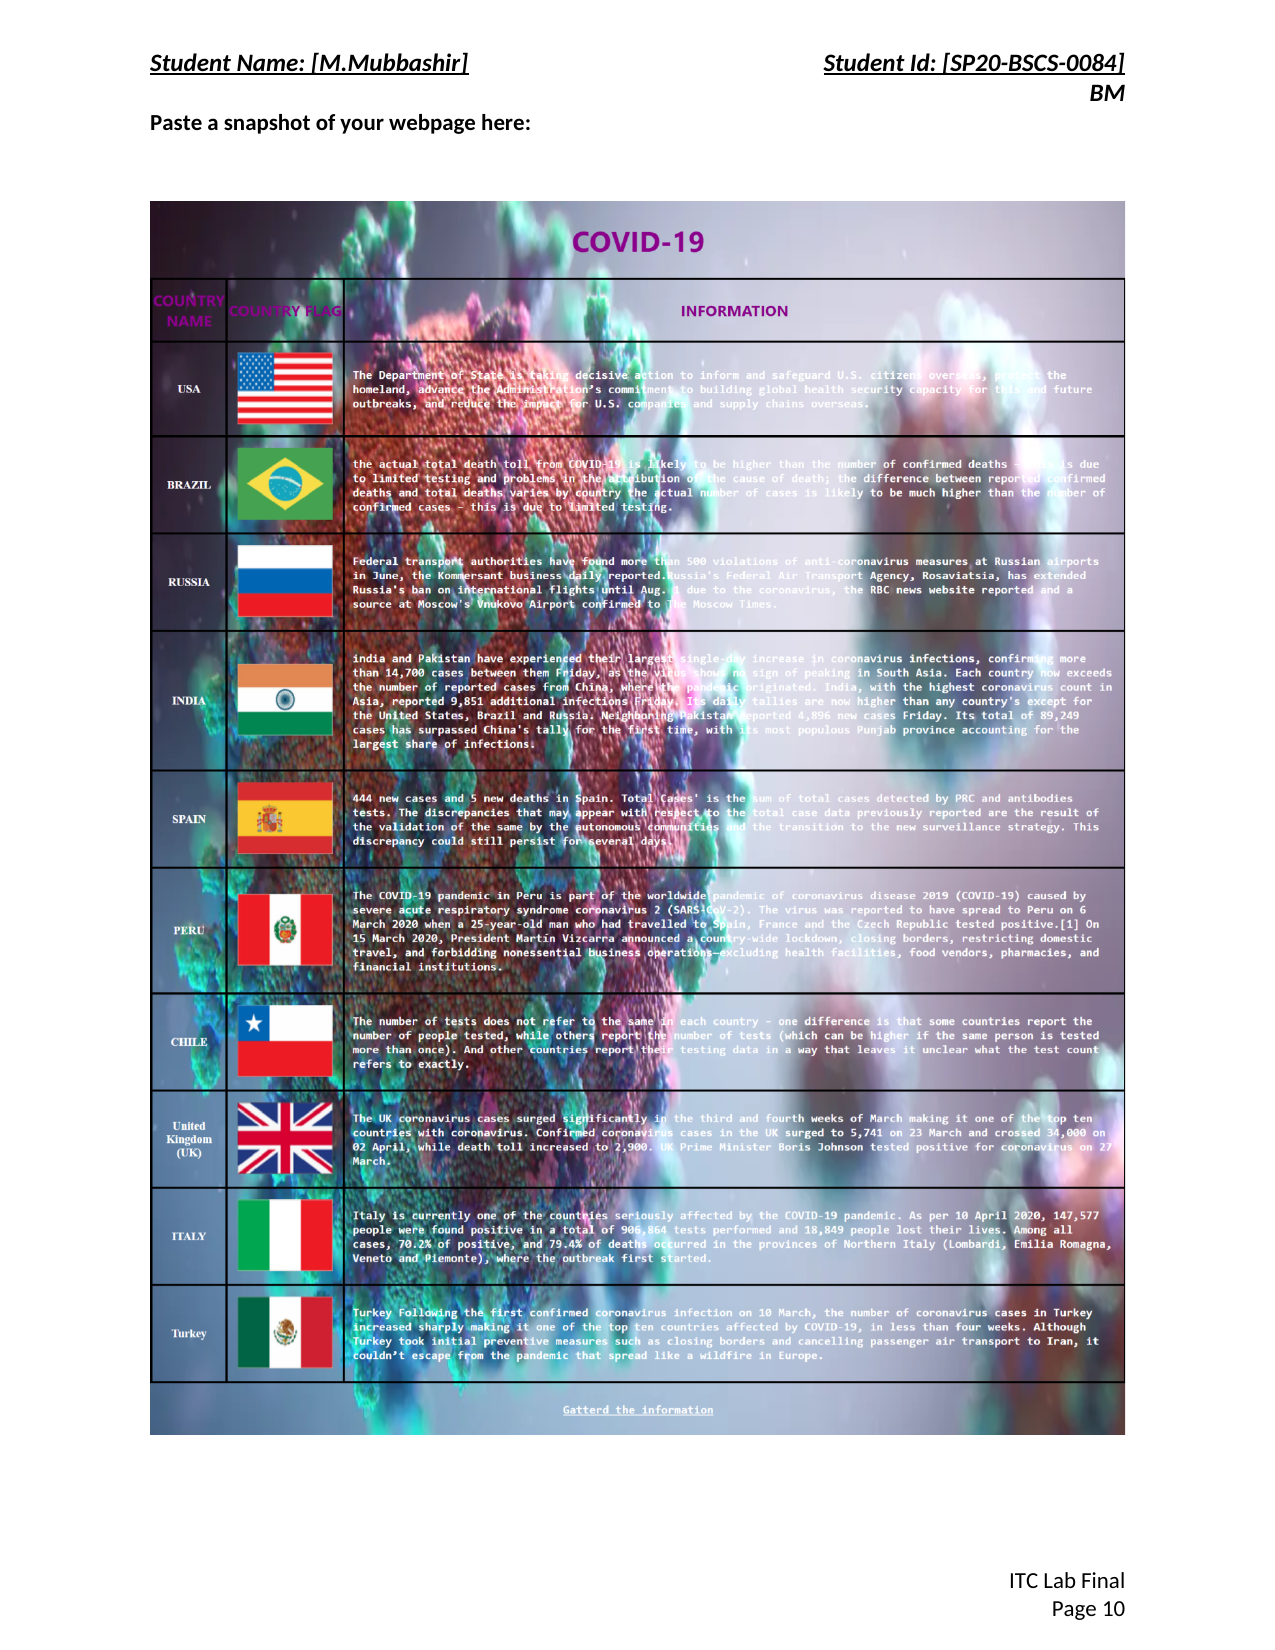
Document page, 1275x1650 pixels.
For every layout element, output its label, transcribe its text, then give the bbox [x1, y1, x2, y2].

picture [150, 201, 1125, 1435]
text Paste a snapshot of your webpage here: [150, 108, 1125, 136]
